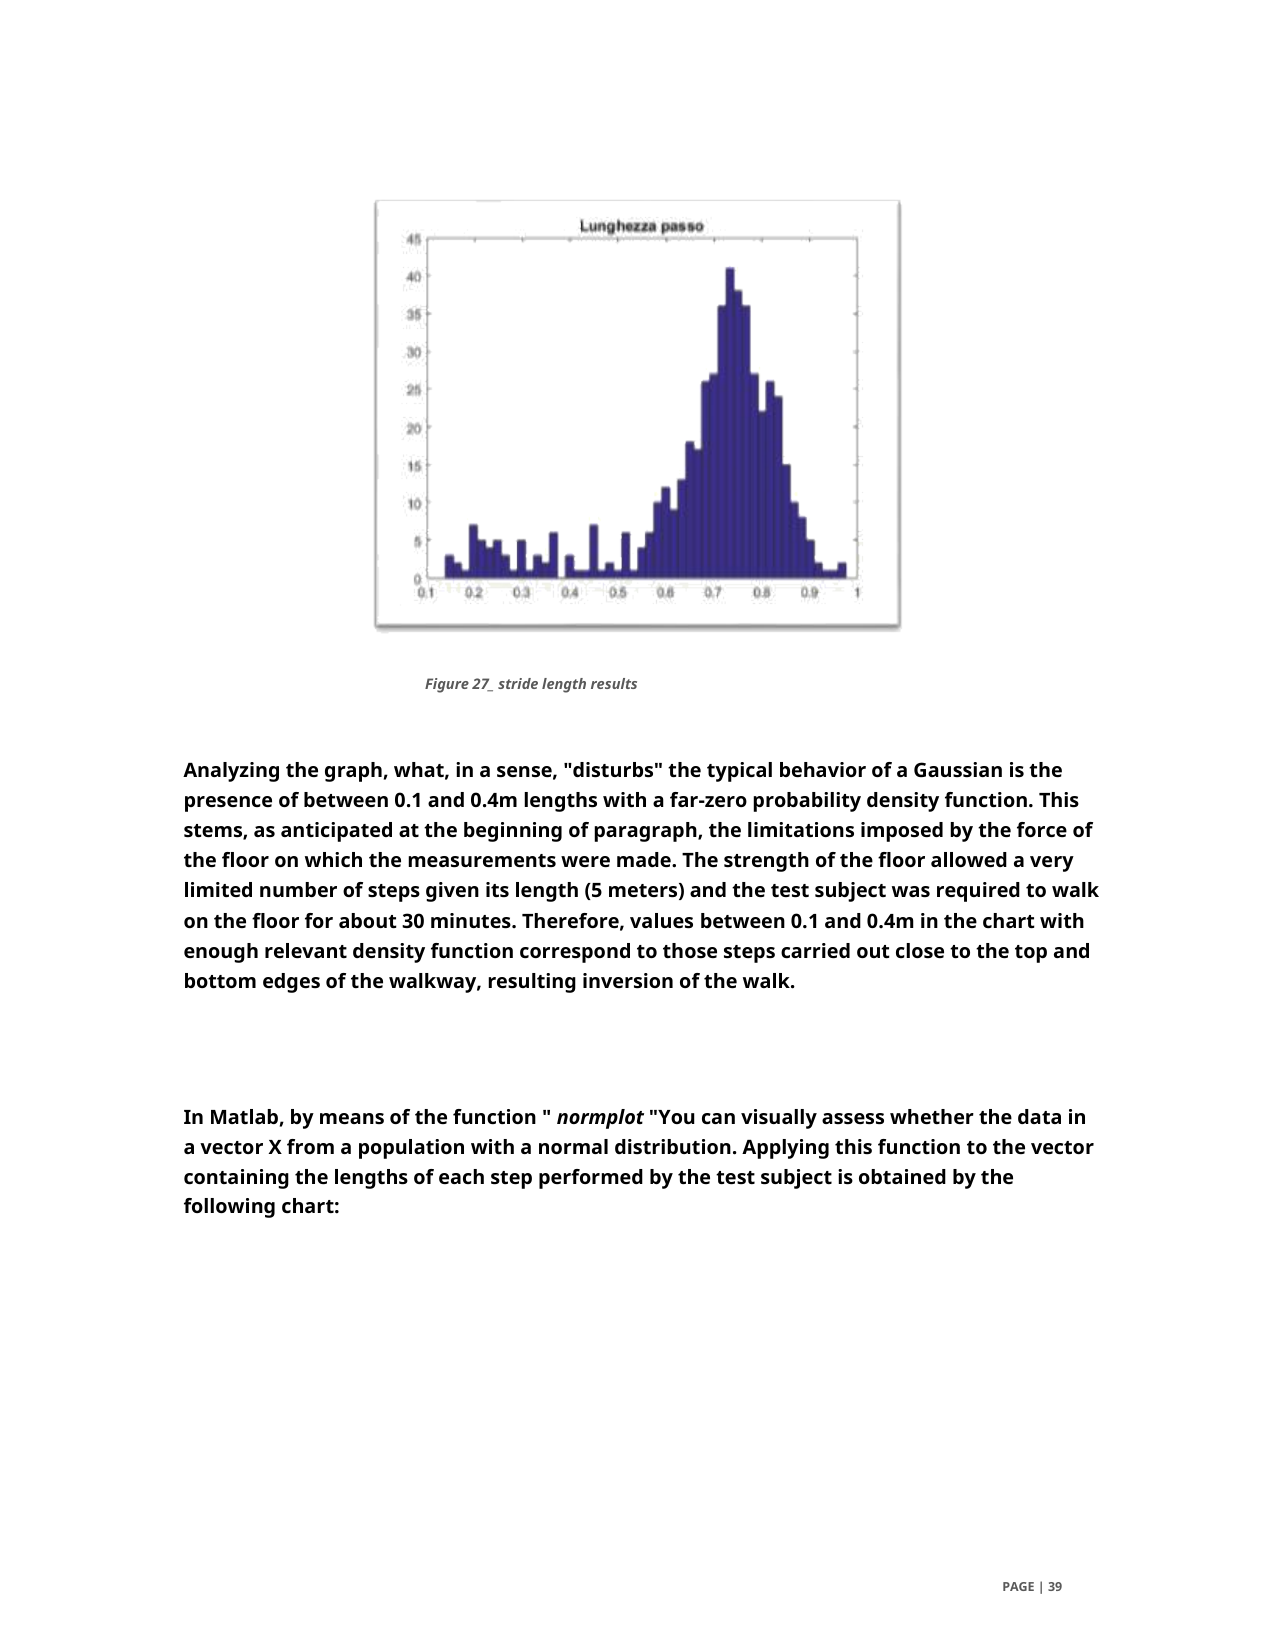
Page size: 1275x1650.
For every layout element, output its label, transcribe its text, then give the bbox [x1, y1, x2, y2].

text In Matlab, by means of the function " normplot "You can visually assess whether the data in a vector X from a population with a normal distribution. Applying this function to the vector containing the lengths of each step performed by the test subject is obtained by the following chart: [183, 1101, 1102, 1220]
picture [364, 192, 912, 642]
text PAGE | 39 [1002, 1578, 1125, 1595]
text Figure 27_ stride length results [425, 674, 1125, 693]
text Analyzing the graph, what, in a sense, "disturbs" the typical behavior of a Gaussian is the presence of between 0.1 and 0.4m lengths with a far-zero probability density function. This stems, as anticipated at the beginning of paragraph, the limitations imposed by the force of the floor on which the measurements were made. The strength of the floor allowed a very limited number of steps given its length (5 meters) and the test subject was required to walk on the floor for about 30 minutes. Therefore, values ​​between 0.1 and 0.4m in the chart with enough relevant density function correspond to those steps carried out close to the top and bottom edges of the walkway, resulting inversion of the walk. [183, 753, 1106, 994]
